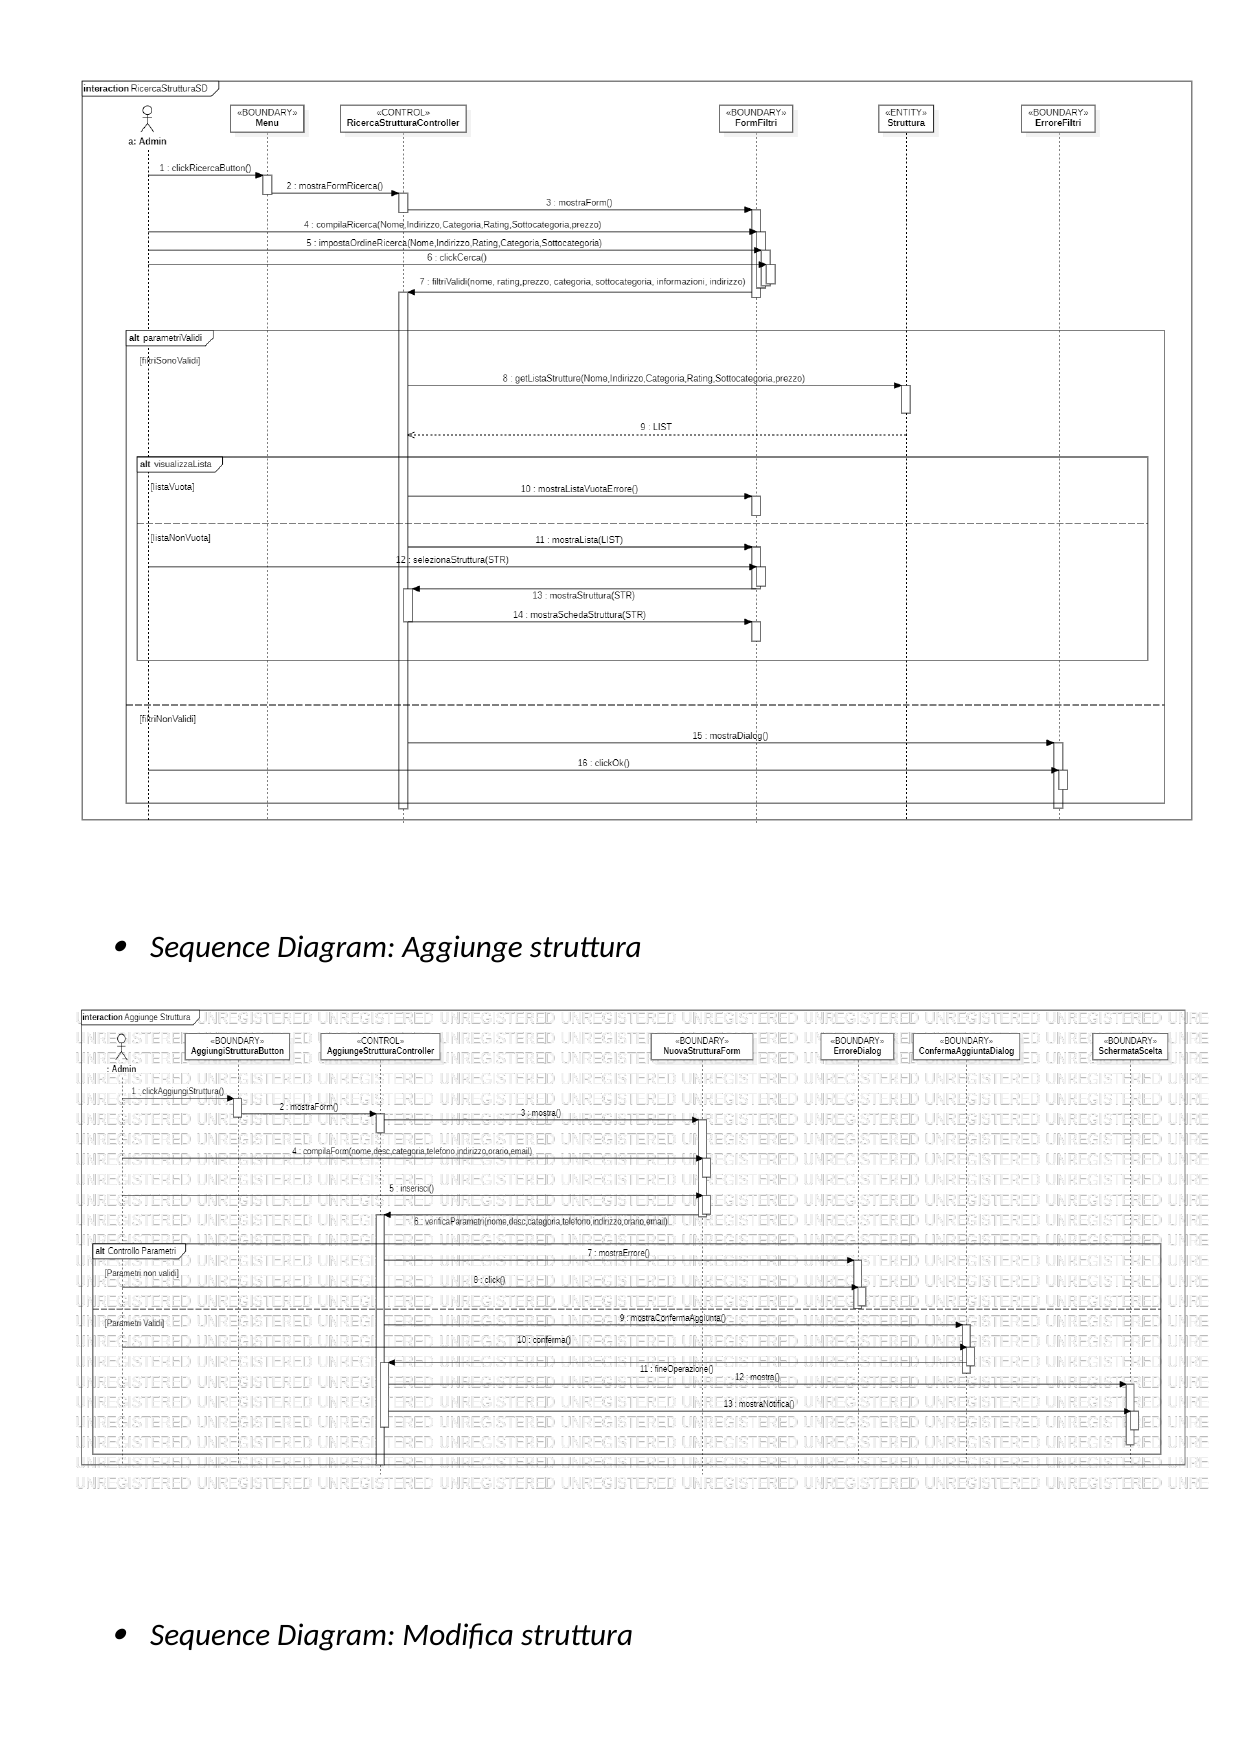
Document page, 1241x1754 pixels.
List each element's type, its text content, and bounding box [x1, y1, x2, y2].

list Sequence Diagram: Modifica struttura [112, 1615, 1165, 1653]
picture [75, 1003, 1209, 1501]
picture [75, 75, 1219, 851]
list Sequence Diagram: Aggiunge struttura [112, 927, 1165, 965]
